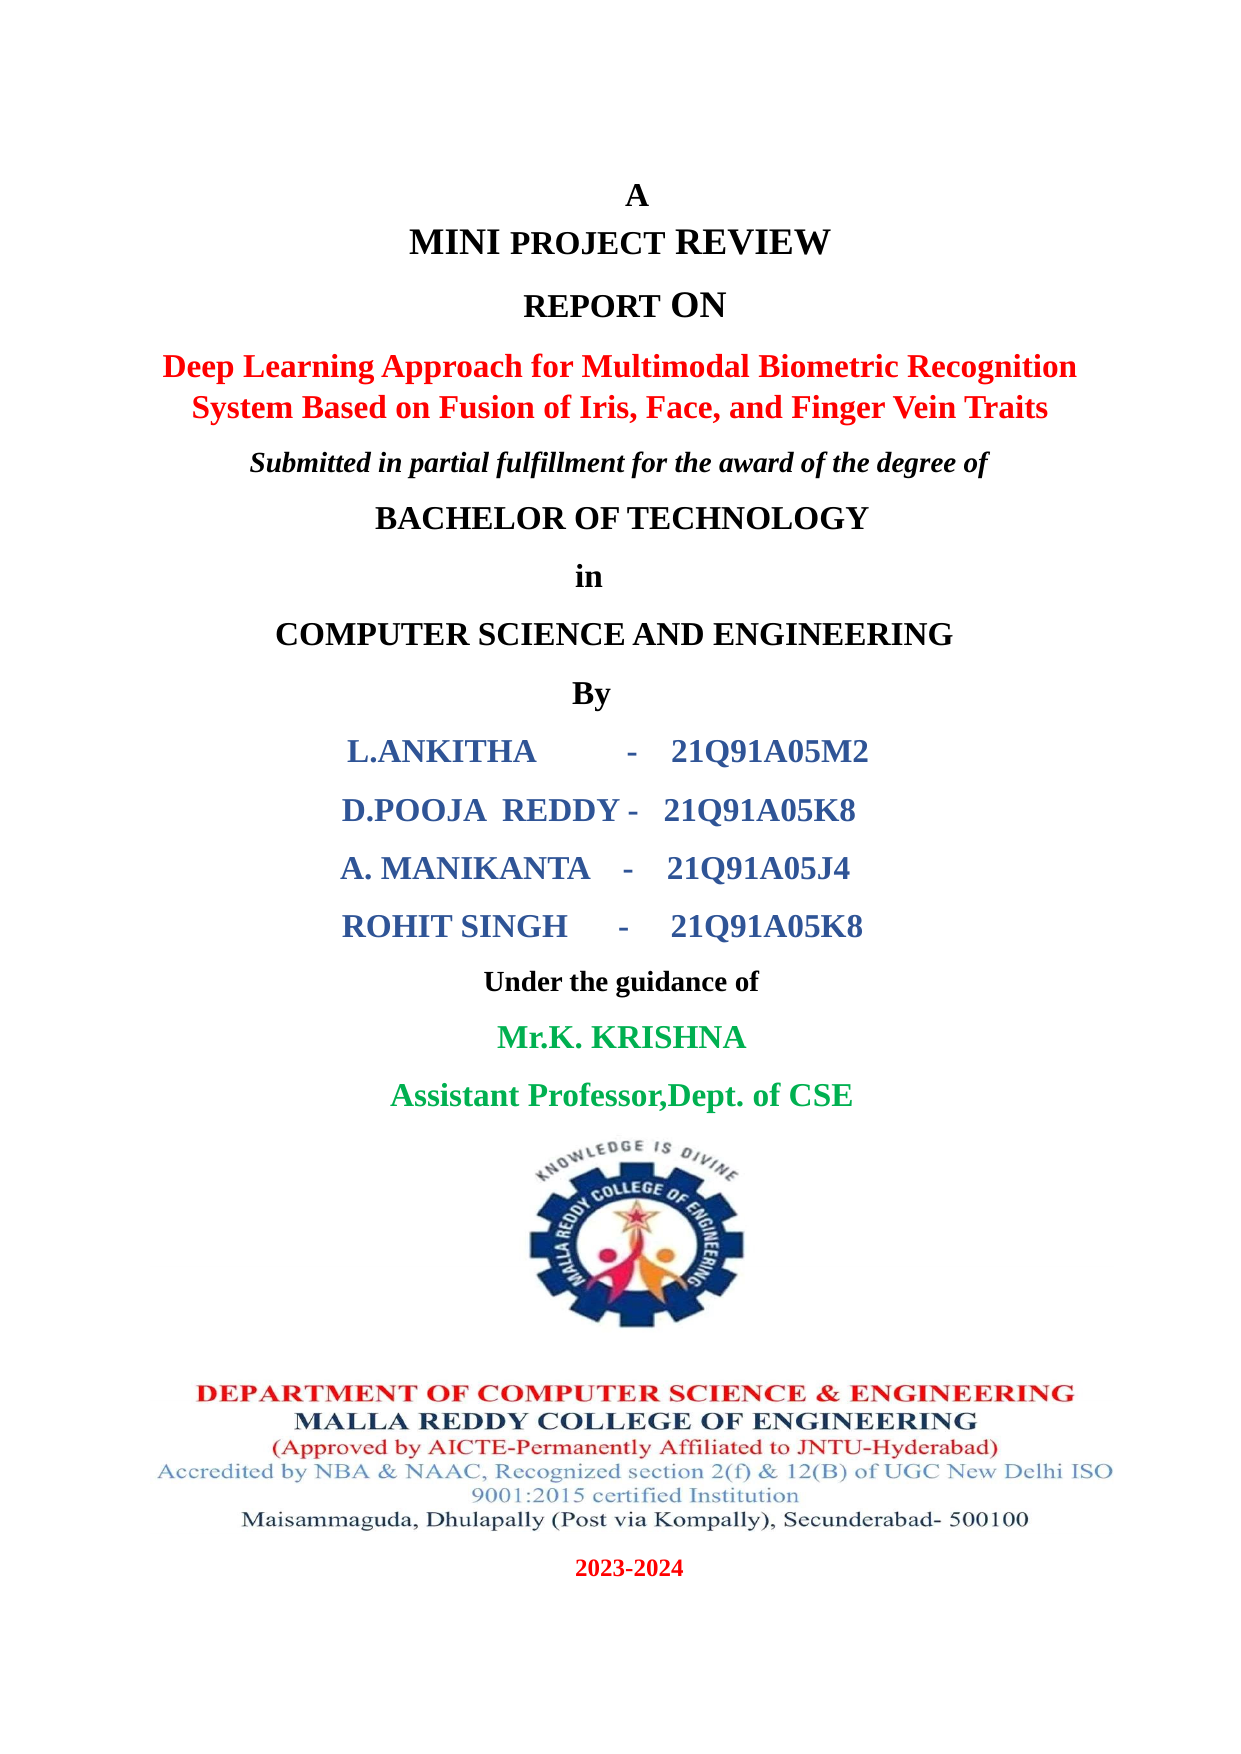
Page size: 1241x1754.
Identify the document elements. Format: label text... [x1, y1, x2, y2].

text MINI PROJECT REVIEW [150, 219, 1090, 263]
text REPORT ON [150, 283, 1090, 326]
text COMPUTER SCIENCE AND ENGINEERING [150, 615, 1090, 653]
text 2023-2024 [150, 1553, 1090, 1581]
text Mr.K. KRISHNA [150, 1017, 1090, 1056]
text Deep Learning Approach for Multimodal Biometric Recognition System Based on Fusion of Iris, Face, and Finger Vein Traits [150, 346, 1090, 426]
picture [150, 1133, 1114, 1534]
text L.ANKITHA - 21Q91A05M2 [150, 732, 1090, 770]
text ROHIT SINGH - 21Q91A05K8 [150, 906, 1090, 944]
subtitle A [150, 175, 1090, 213]
text Submitted in partial fulfillment for the award of the degree of [150, 445, 1090, 479]
text BACHELOR OF TECHNOLOGY [150, 498, 1090, 537]
text in [150, 557, 1090, 595]
text Under the guidance of [150, 964, 1090, 998]
text Assistant Professor,Dept. of CSE [150, 1076, 1090, 1114]
text D.POOJA REDDY - 21Q91A05K8 [150, 790, 1090, 828]
text A. MANIKANTA - 21Q91A05J4 [150, 848, 1090, 886]
text By [150, 673, 1090, 711]
